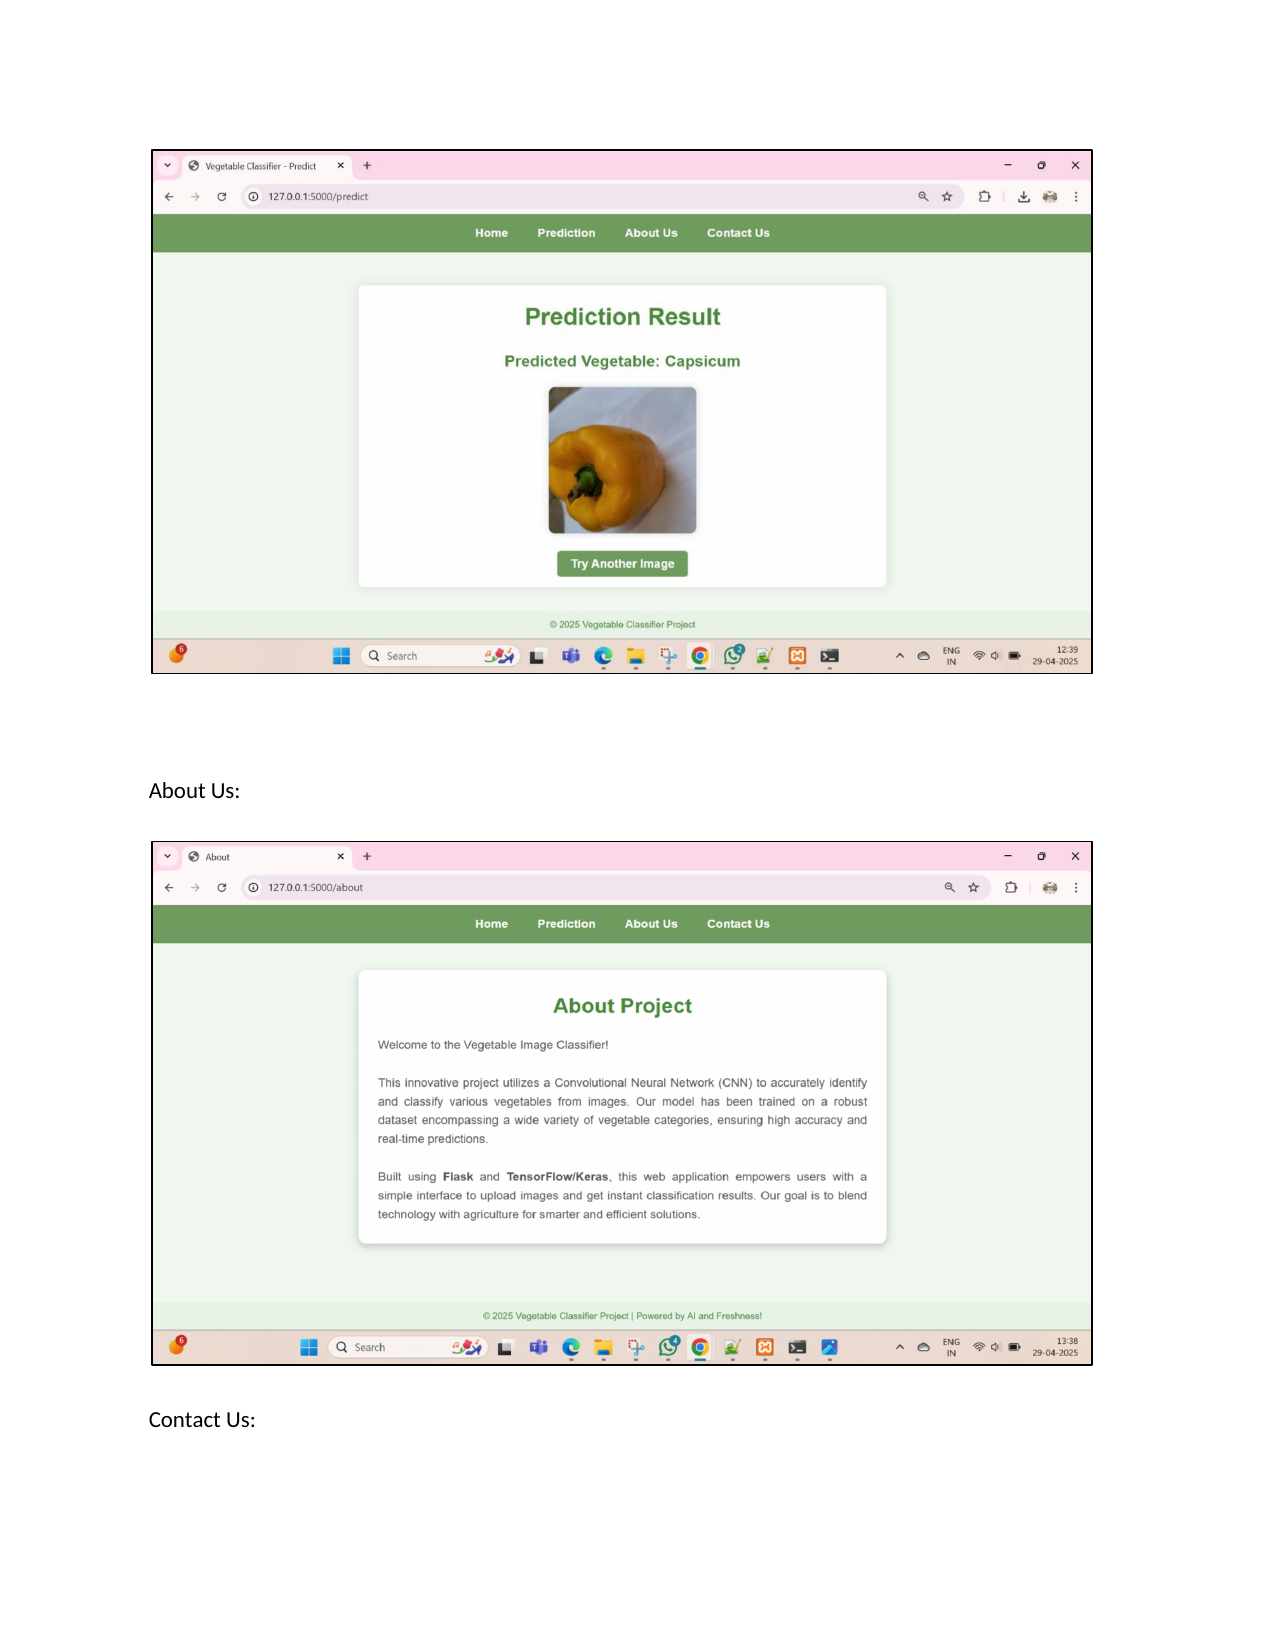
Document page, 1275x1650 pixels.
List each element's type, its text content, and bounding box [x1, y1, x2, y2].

picture [153, 151, 1091, 673]
text About Us: [148, 776, 1127, 804]
picture [153, 842, 1091, 1364]
text Contact Us: [148, 1406, 1127, 1434]
